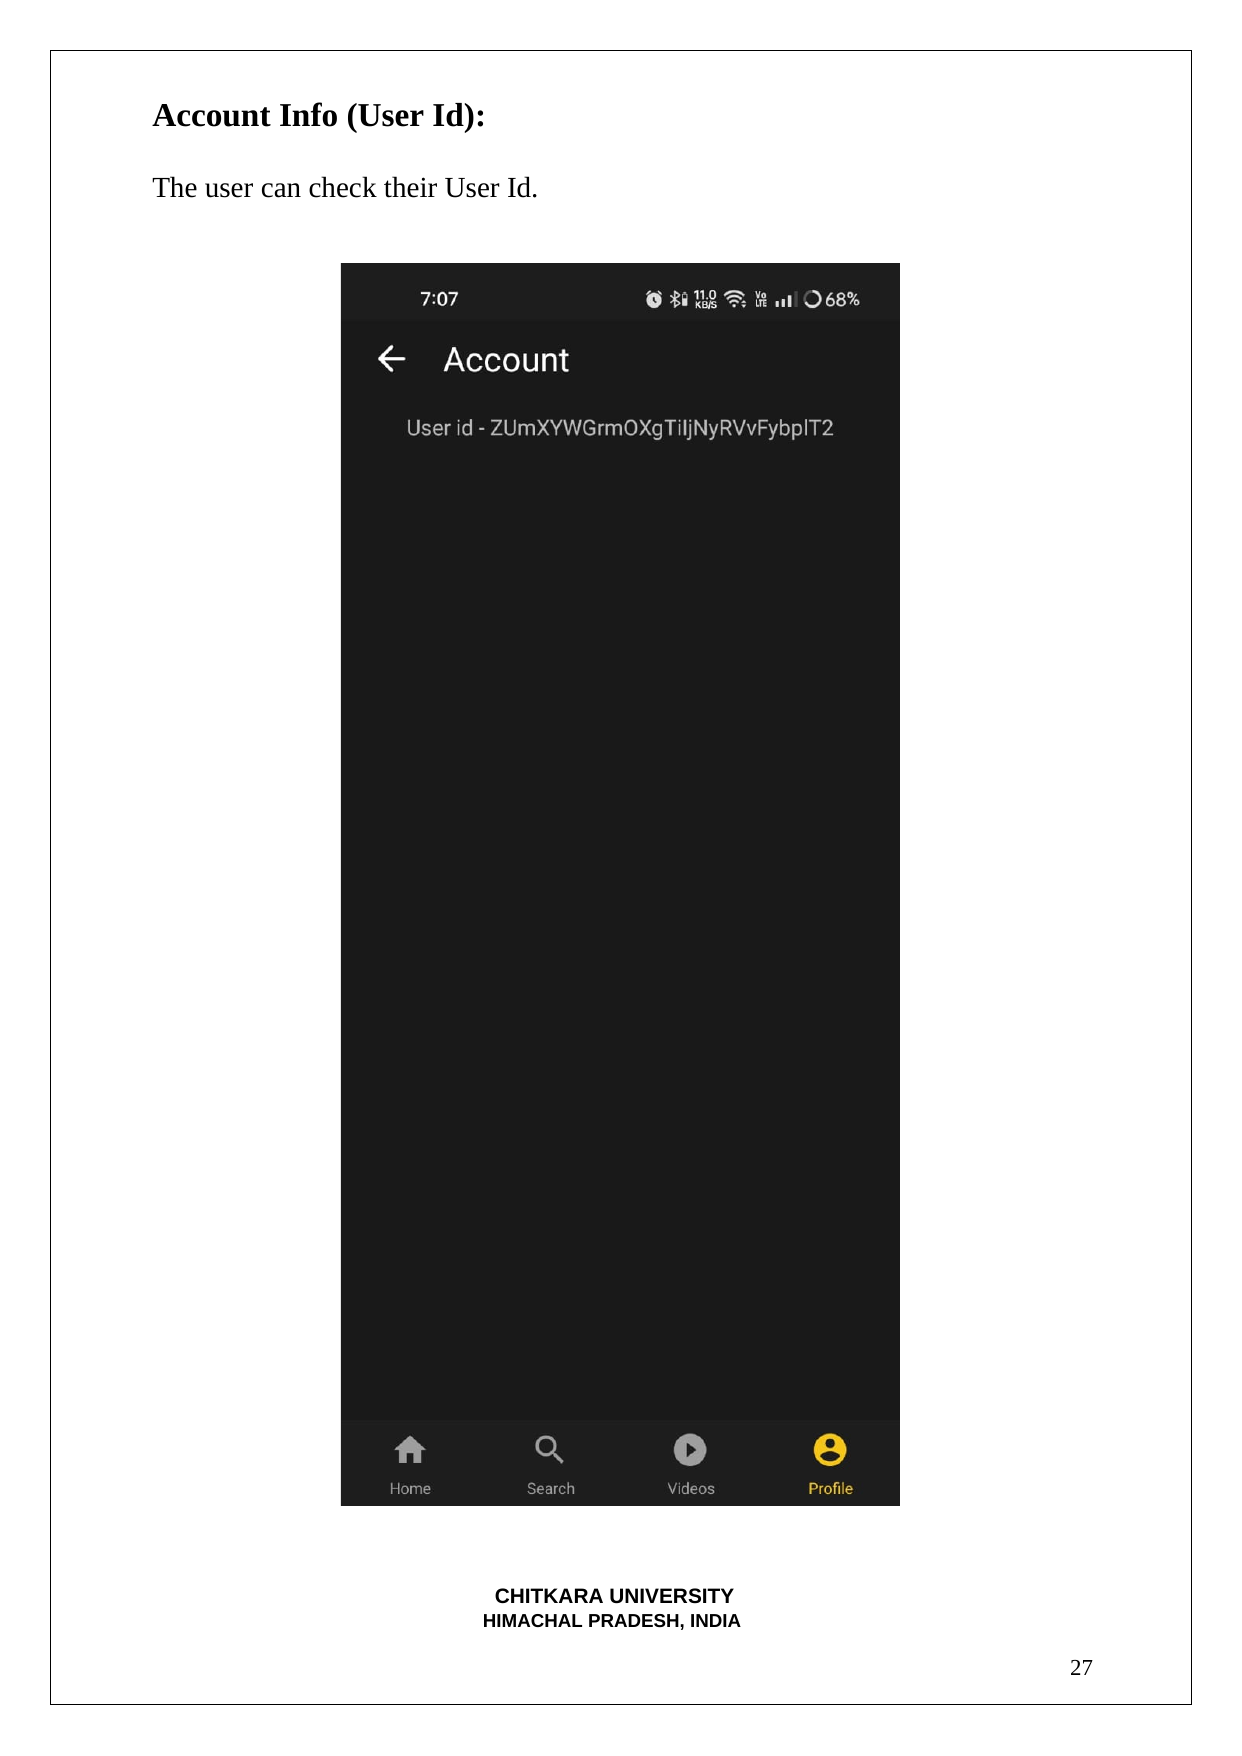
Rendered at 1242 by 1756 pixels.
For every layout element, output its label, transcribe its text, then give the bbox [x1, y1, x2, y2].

picture [340, 263, 900, 1506]
text The user can check their User Id. [152, 170, 1171, 203]
subtitle Account Info (User Id): [152, 96, 1171, 134]
